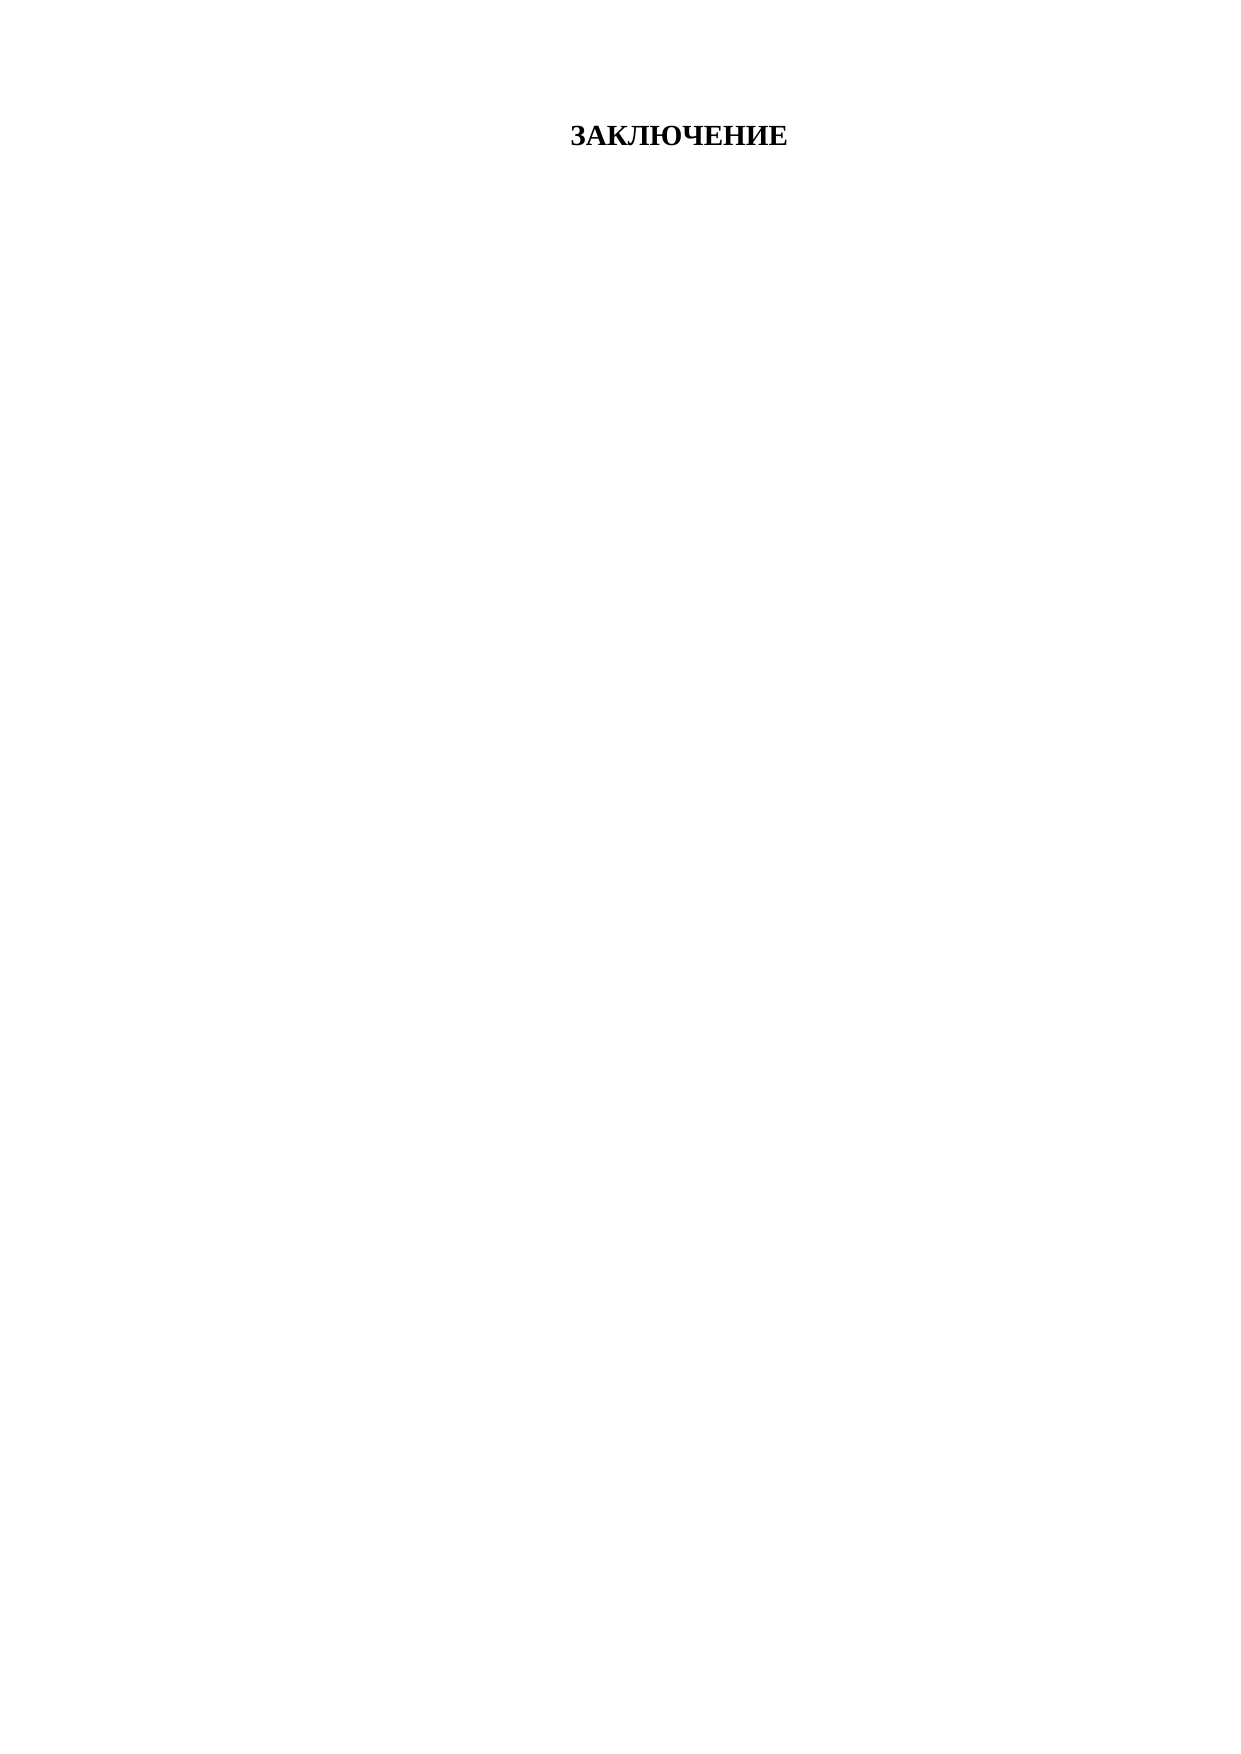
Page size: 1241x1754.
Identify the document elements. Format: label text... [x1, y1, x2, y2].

text Заключение [177, 118, 1181, 152]
